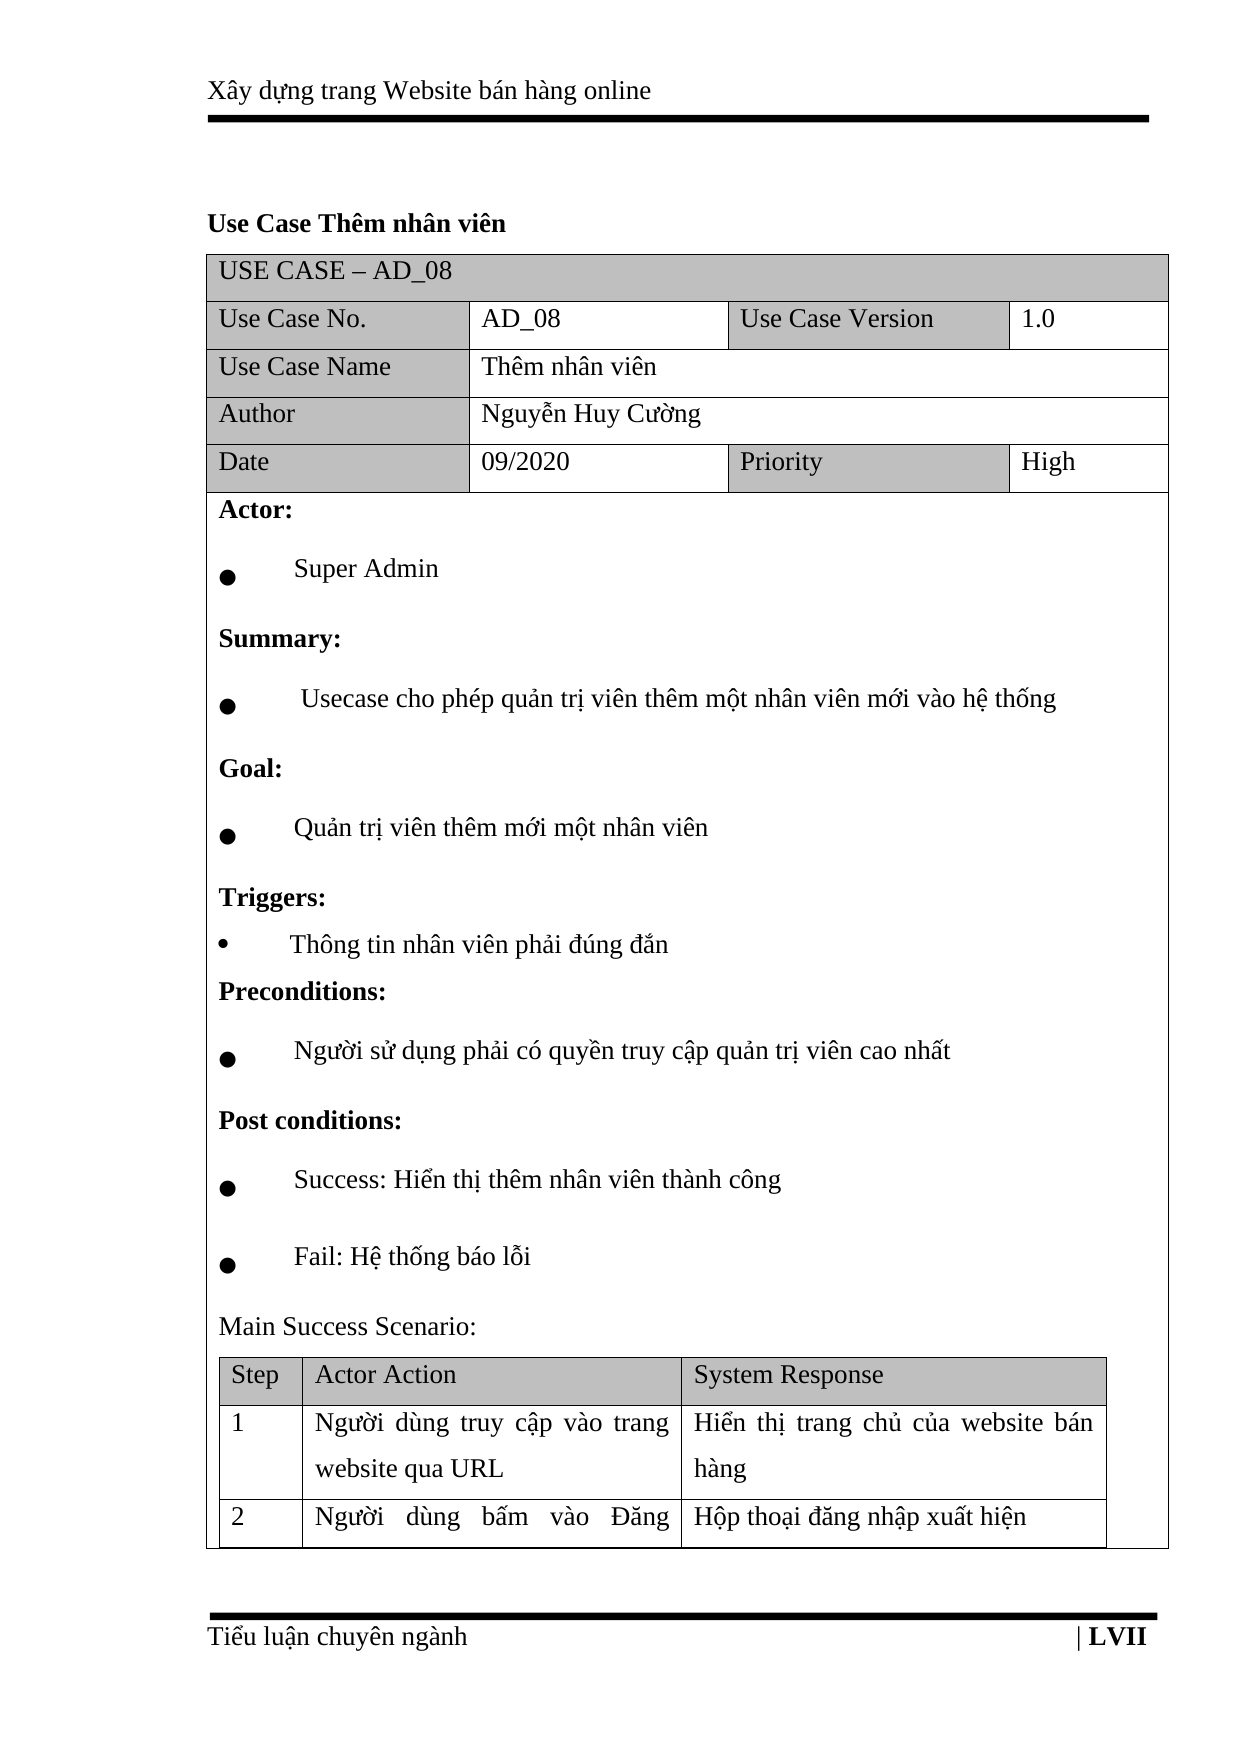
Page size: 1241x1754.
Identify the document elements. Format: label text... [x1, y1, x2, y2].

table_cell AD_08 [470, 302, 728, 349]
subtitle Use Case Thêm nhân viên [207, 207, 1122, 238]
table_cell Priority [729, 445, 1009, 492]
table_header USE CASE – AD_08 [207, 255, 1168, 301]
table_cell Use Case No. [207, 302, 469, 349]
table_cell Date [207, 445, 469, 492]
table_cell 09/2020 [470, 445, 728, 492]
table_cell 1.0 [1010, 302, 1168, 349]
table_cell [207, 493, 1168, 1548]
table_cell Nguyễn Huy Cường [470, 398, 1168, 444]
table_cell Use Case Version [729, 302, 1009, 349]
table_cell Use Case Name [207, 350, 469, 397]
table_cell Author [207, 398, 469, 444]
table_cell Thêm nhân viên [470, 350, 1168, 397]
table_cell High [1010, 445, 1168, 492]
